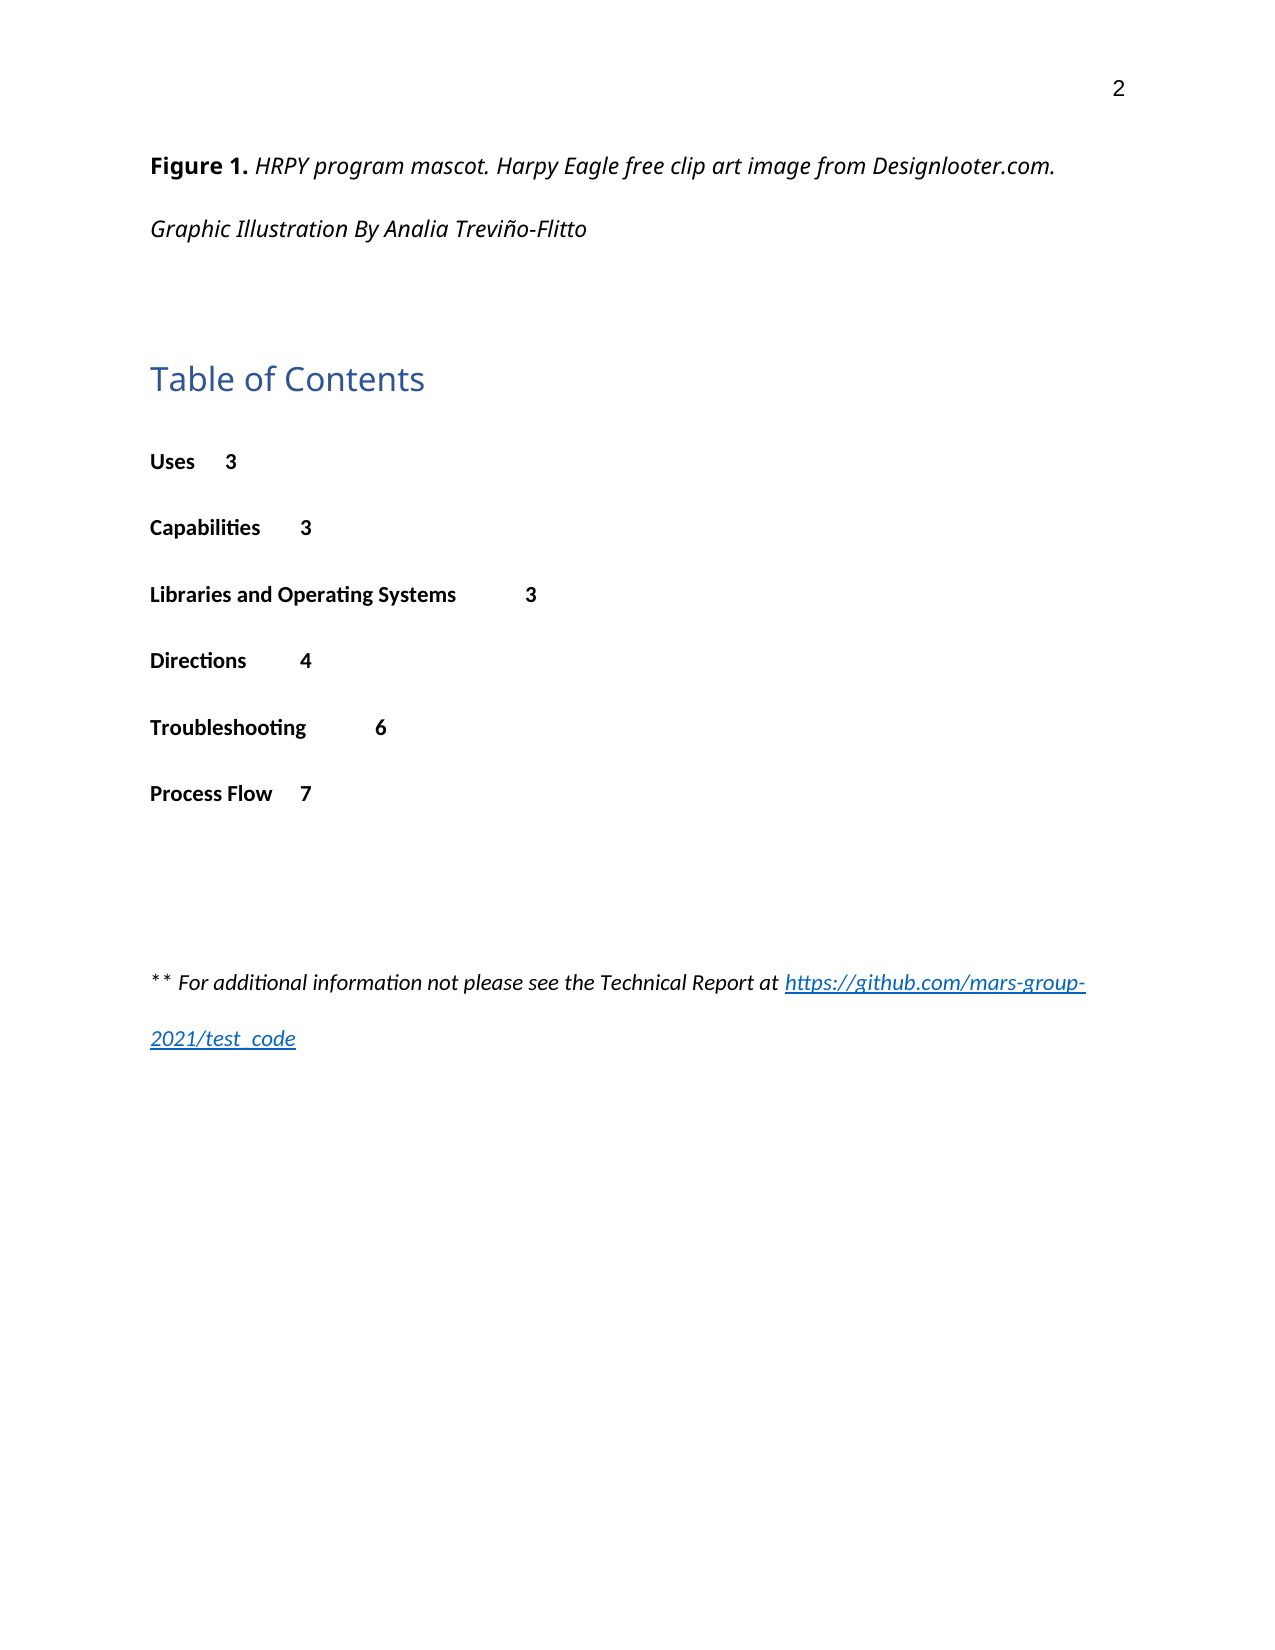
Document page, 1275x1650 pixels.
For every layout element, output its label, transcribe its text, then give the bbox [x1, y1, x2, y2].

text Figure 1. HRPY program mascot. Harpy Eagle free clip art image from Designlooter.com. [150, 150, 1125, 181]
text ** For additional information not please see the Technical Report at https://github.com/mars-group-2021/test_code [150, 968, 1125, 1052]
text Graphic Illustration By Analia Treviño-Flitto [150, 212, 1125, 244]
